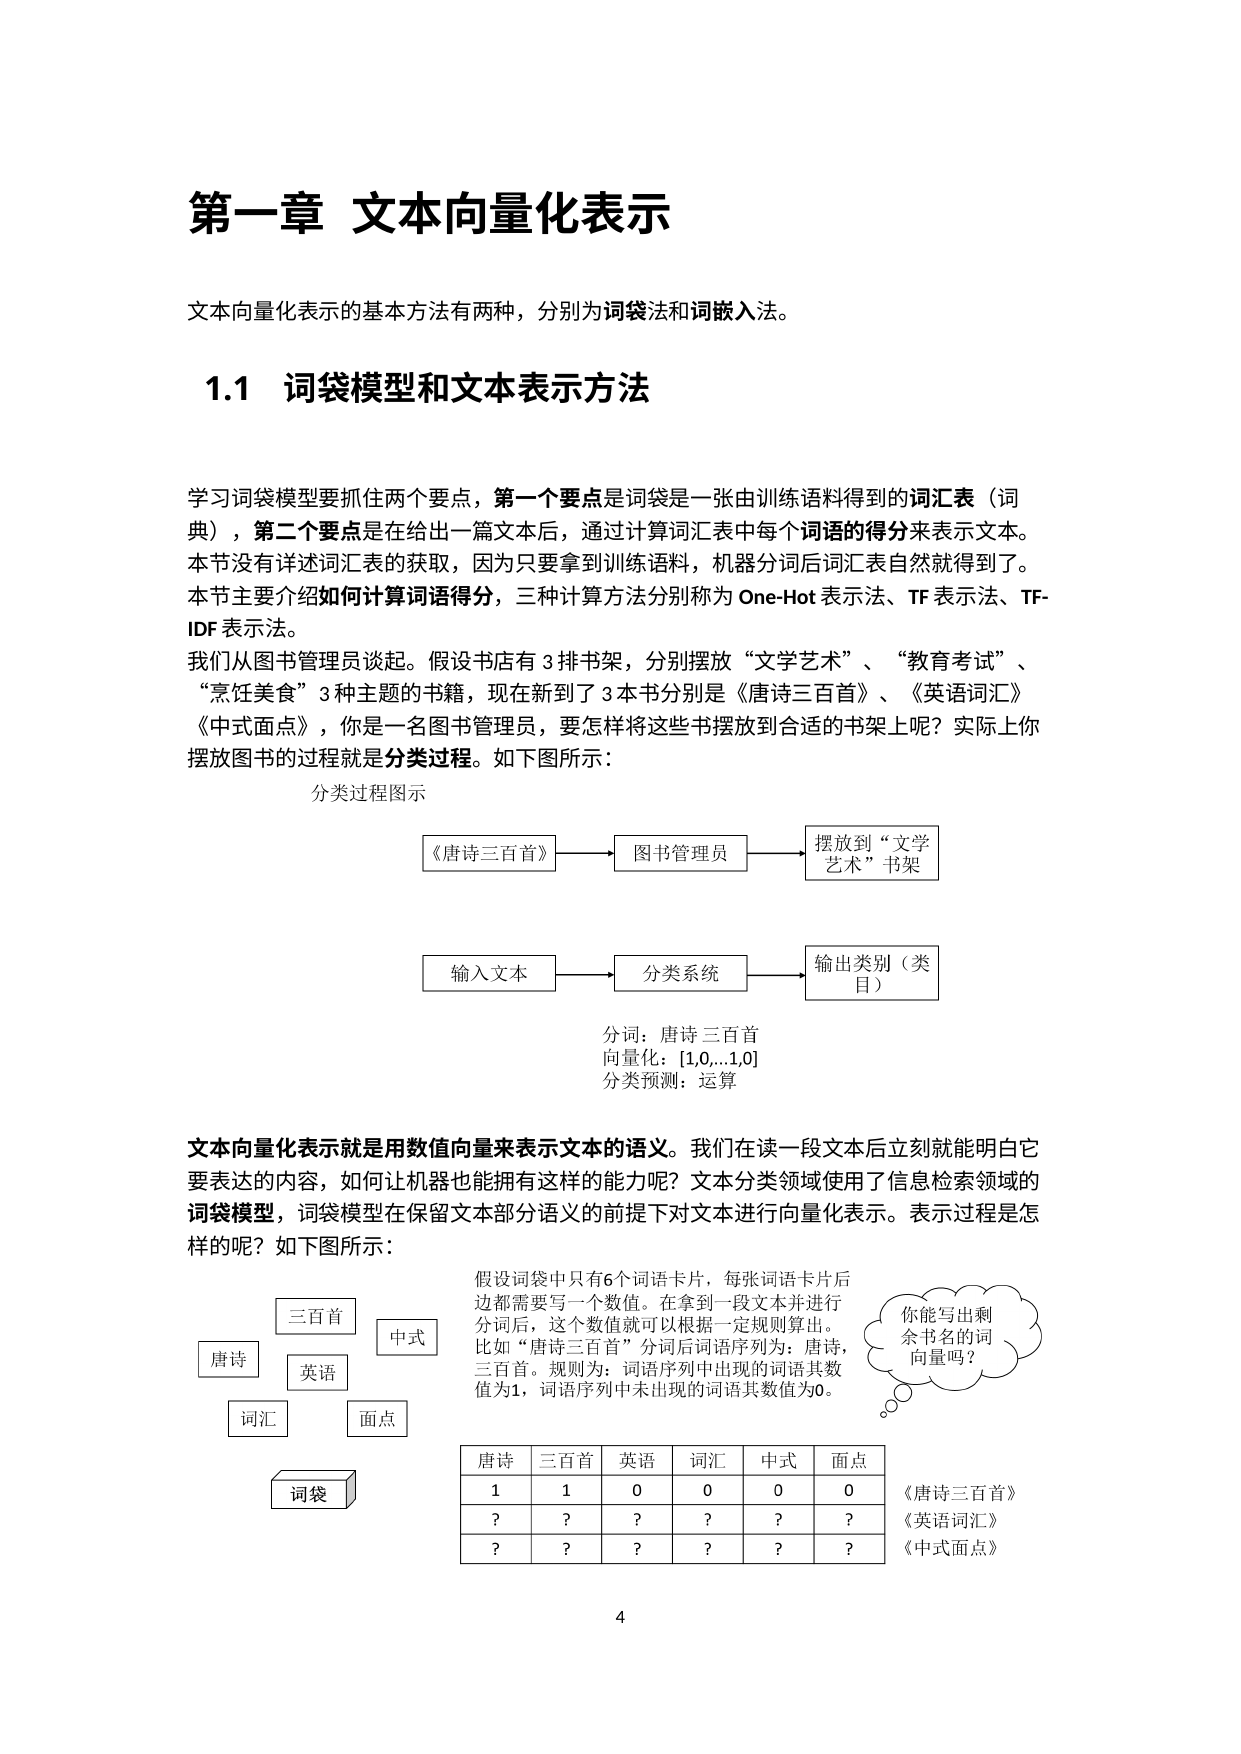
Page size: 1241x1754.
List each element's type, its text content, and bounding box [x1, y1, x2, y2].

text 我们从图书管理员谈起。假设书店有3排书架，分别摆放“文学艺术”、“教育考试”、“烹饪美食”3种主题的书籍，现在新到了3本书分别是《唐诗三百首》、《英语词汇》《中式面点》，你是一名图书管理员，要怎样将这些书摆放到合适的书架上呢？实际上你摆放图书的过程就是分类过程。如下图所示： [187, 643, 1053, 773]
picture [298, 773, 942, 1102]
subtitle 词袋模型和文本表示方法 [204, 353, 1053, 418]
picture [198, 1260, 1042, 1571]
text 文本向量化表示就是用数值向量来表示文本的语义。我们在读一段文本后立刻就能明白它要表达的内容，如何让机器也能拥有这样的能力呢？文本分类领域使用了信息检索领域的词袋模型，词袋模型在保留文本部分语义的前提下对文本进行向量化表示。表示过程是怎样的呢？如下图所示： [187, 1131, 1053, 1261]
text 学习词袋模型要抓住两个要点，第一个要点是词袋是一张由训练语料得到的词汇表（词典），第二个要点是在给出一篇文本后，通过计算词汇表中每个词语的得分来表示文本。本节没有详述词汇表的获取，因为只要拿到训练语料，机器分词后词汇表自然就得到了。本节主要介绍如何计算词语得分，三种计算方法分别称为One-Hot表示法、TF表示法、TF-IDF表示法。 [187, 481, 1053, 643]
text 文本向量化表示的基本方法有两种，分别为词袋法和词嵌入法。 [187, 294, 1053, 326]
subtitle 文本向量化表示 [187, 162, 1053, 259]
